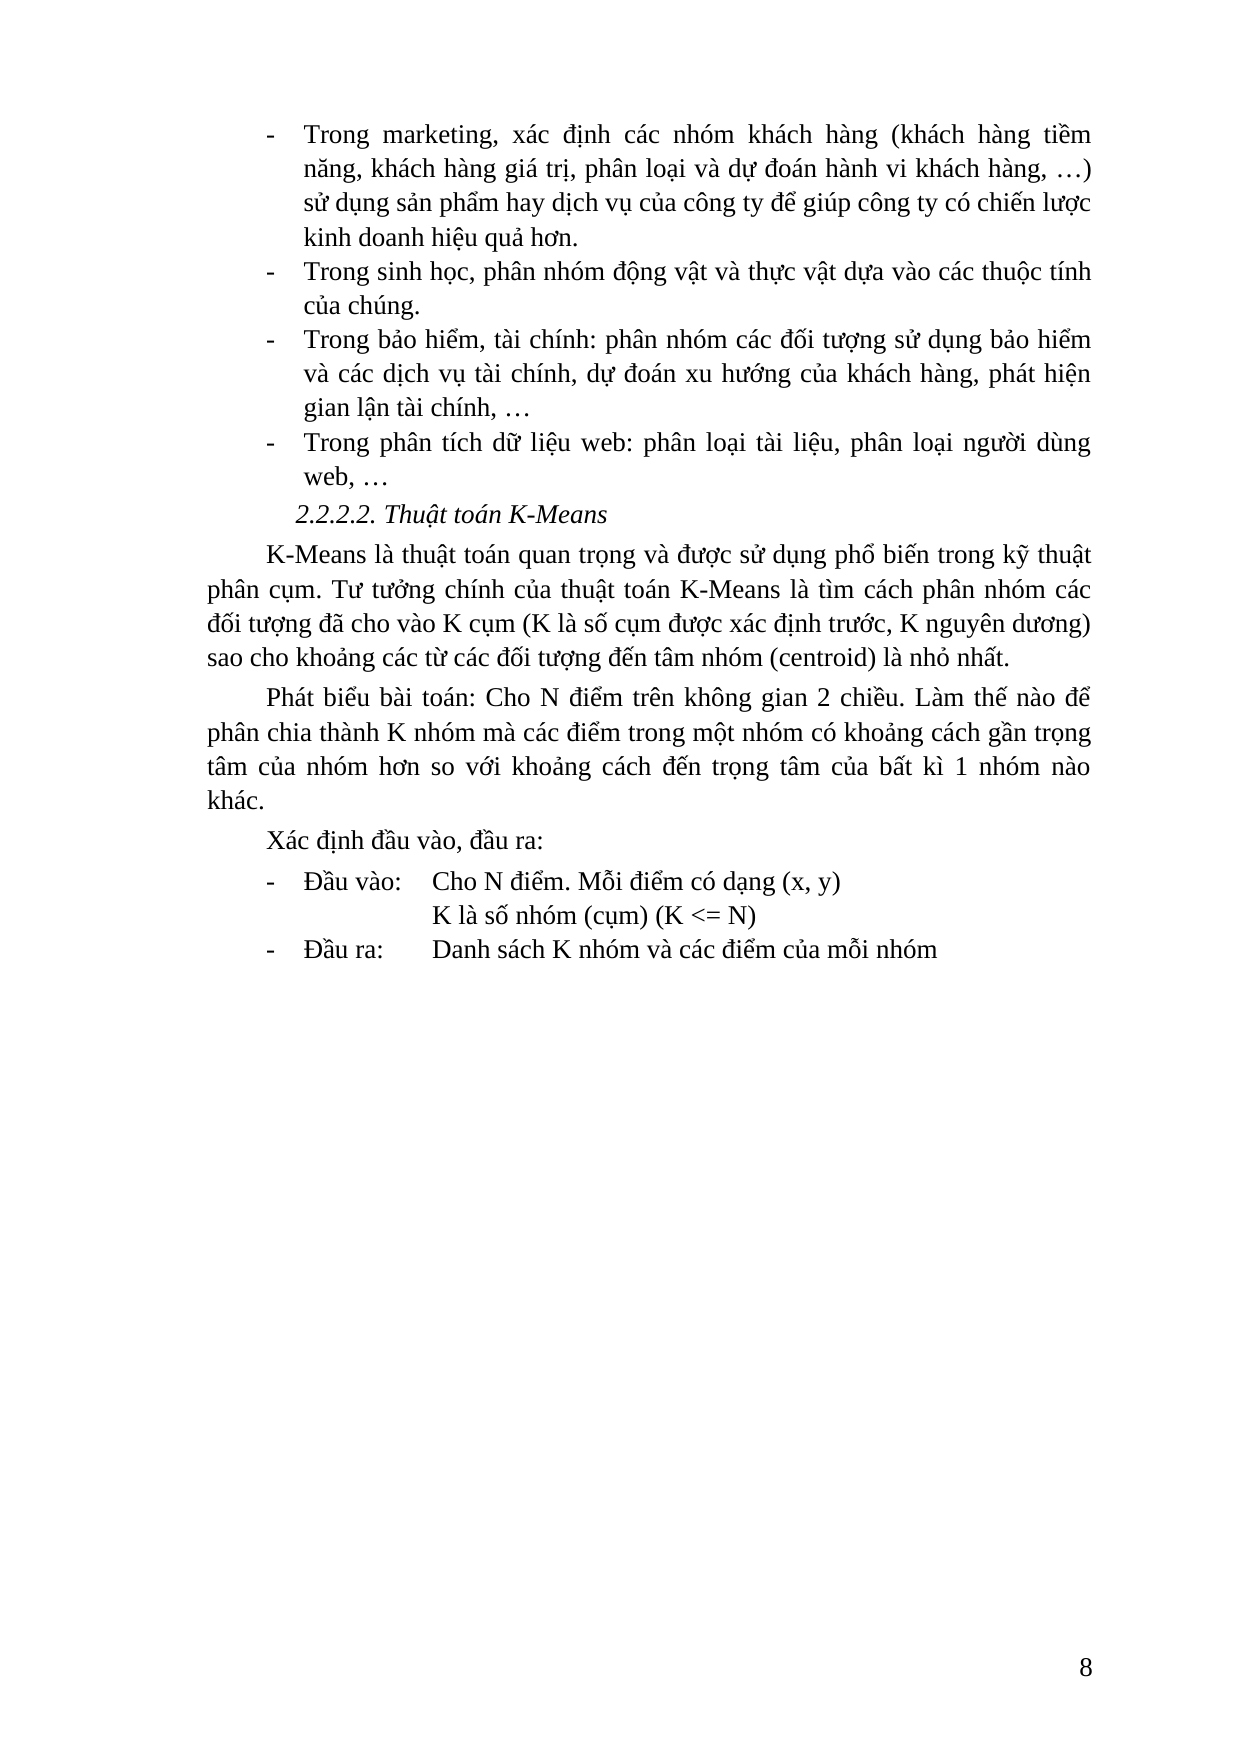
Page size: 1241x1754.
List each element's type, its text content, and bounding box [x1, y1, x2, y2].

text Xác định đầu vào, đầu ra: [207, 824, 1092, 856]
list K là số nhóm (cụm) (K <= N) [378, 899, 1092, 930]
subtitle Thuật toán K-Means [207, 498, 1092, 529]
list Trong marketing, xác định các nhóm khách hàng (khách hàng tiềm năng, khách hàng giá trị, phân loại và dự đoán hành vi khách hàng, …) sử dụng sản phẩm hay dịch vụ của công ty để giúp công ty có chiến lược kinh doanh hiệu quả hơn. [266, 118, 1092, 252]
text K-Means là thuật toán quan trọng và được sử dụng phổ biến trong kỹ thuật phân cụm. Tư tưởng chính của thuật toán K-Means là tìm cách phân nhóm các đối tượng đã cho vào K cụm (K là số cụm được xác định trước, K nguyên dương) sao cho khoảng các từ các đối tượng đến tâm nhóm (centroid) là nhỏ nhất. [207, 538, 1092, 672]
list Trong phân tích dữ liệu web: phân loại tài liệu, phân loại người dùng web, … [266, 426, 1092, 491]
text Phát biểu bài toán: Cho N điểm trên không gian 2 chiều. Làm thế nào để phân chia thành K nhóm mà các điểm trong một nhóm có khoảng cách gần trọng tâm của nhóm hơn so với khoảng cách đến trọng tâm của bất kì 1 nhóm nào khác. [207, 681, 1092, 815]
list Đầu ra: Danh sách K nhóm và các điểm của mỗi nhóm [266, 933, 1092, 964]
list Trong sinh học, phân nhóm động vật và thực vật dựa vào các thuộc tính của chúng. [266, 255, 1092, 320]
list Trong bảo hiểm, tài chính: phân nhóm các đối tượng sử dụng bảo hiểm và các dịch vụ tài chính, dự đoán xu hướng của khách hàng, phát hiện gian lận tài chính, … [266, 323, 1092, 423]
list Đầu vào: Cho N điểm. Mỗi điểm có dạng (x, y) [266, 865, 1092, 896]
